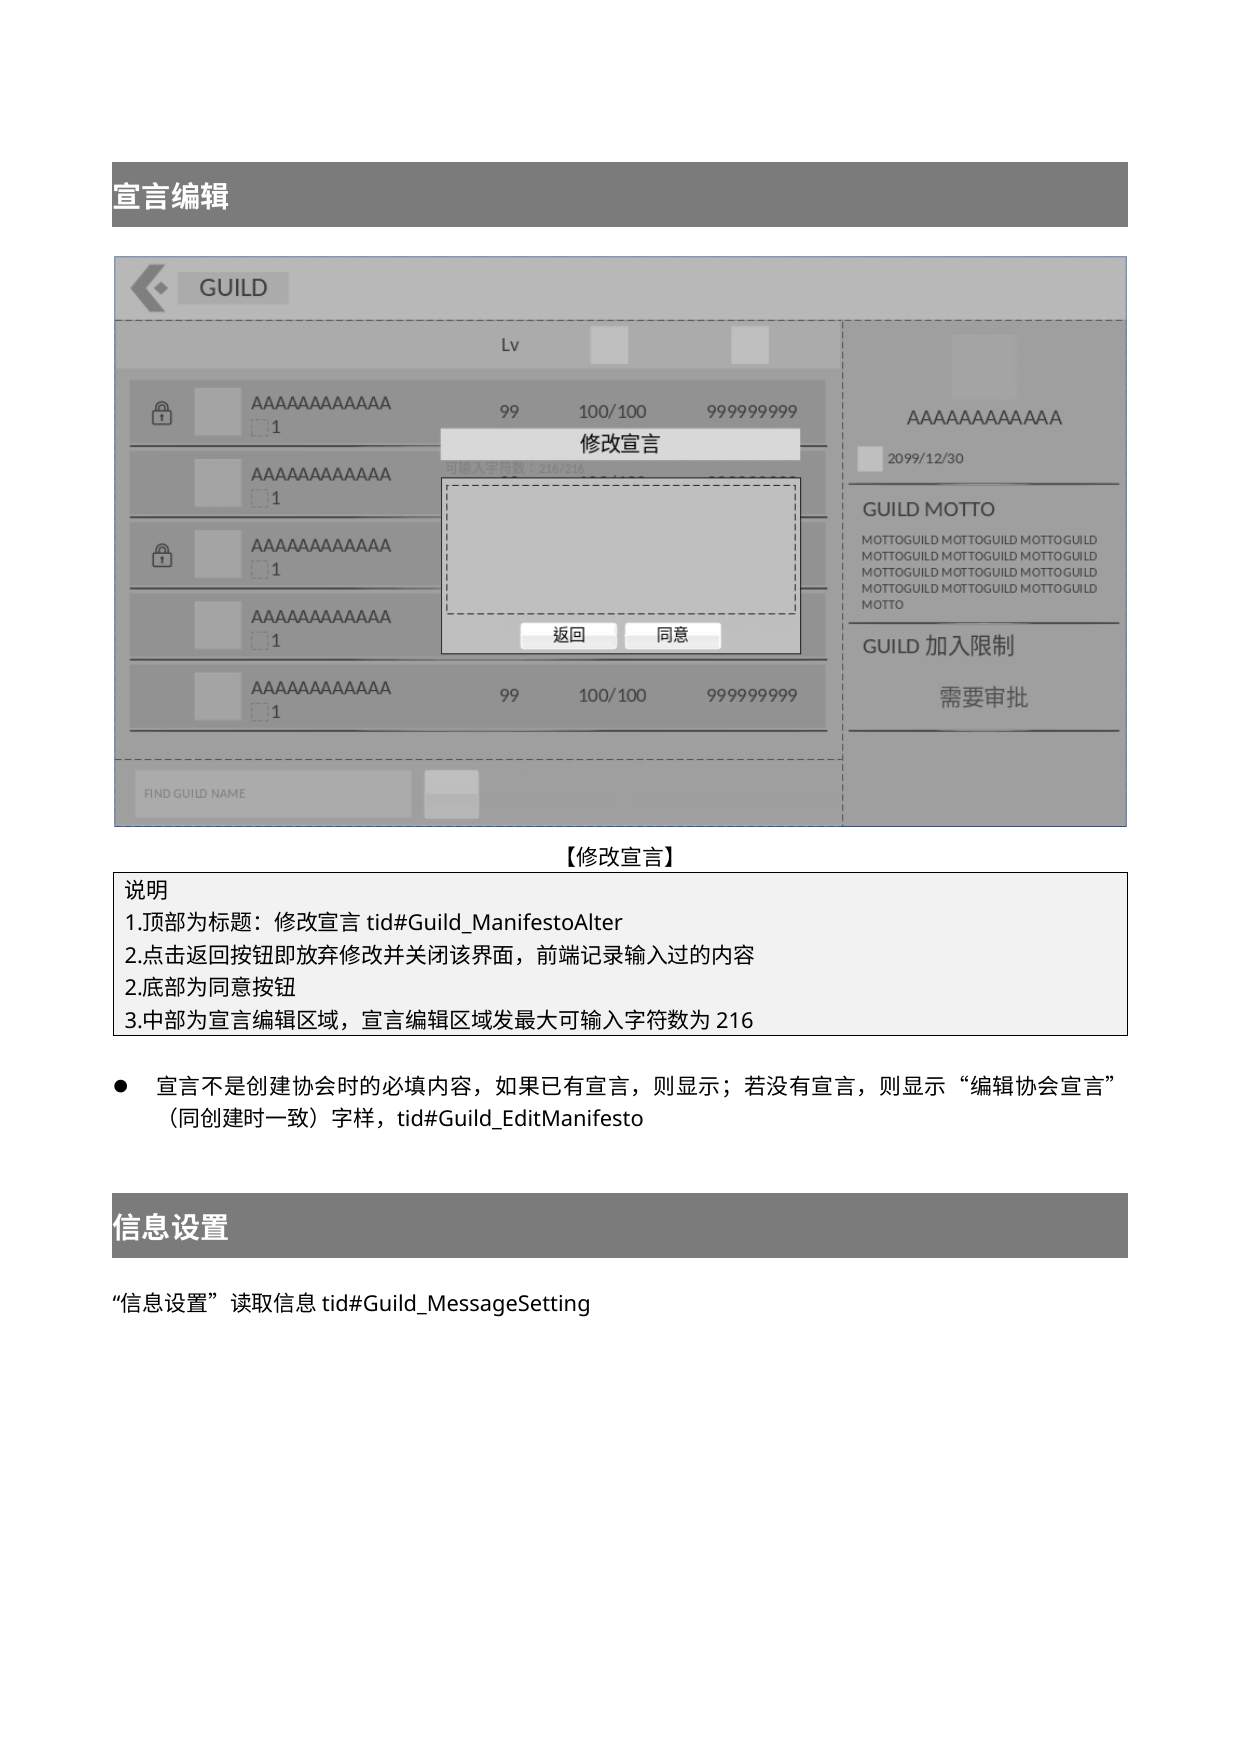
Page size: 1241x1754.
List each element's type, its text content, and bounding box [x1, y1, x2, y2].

list 宣言不是创建协会时的必填内容，如果已有宣言，则显示；若没有宣言，则显示“编辑协会宣言”（同创建时一致）字样，tid#Guild_EditManifesto [112, 1069, 1128, 1134]
table_header 说明 1.顶部为标题：修改宣言 tid#Guild_ManifestoAlter 2.点击返回按钮即放弃修改并关闭该界面，前端记录输入过的内容 2.底部为同意按钮 3.中部为宣言编辑区域，宣言编辑区域发最大可输入字符数为216 [114, 873, 1127, 1035]
subtitle 宣言编辑 [112, 162, 1128, 227]
text “信息设置”读取信息tid#Guild_MessageSetting [112, 1285, 1128, 1318]
subtitle 信息设置 [112, 1193, 1128, 1258]
text 【修改宣言】 [112, 839, 1128, 872]
